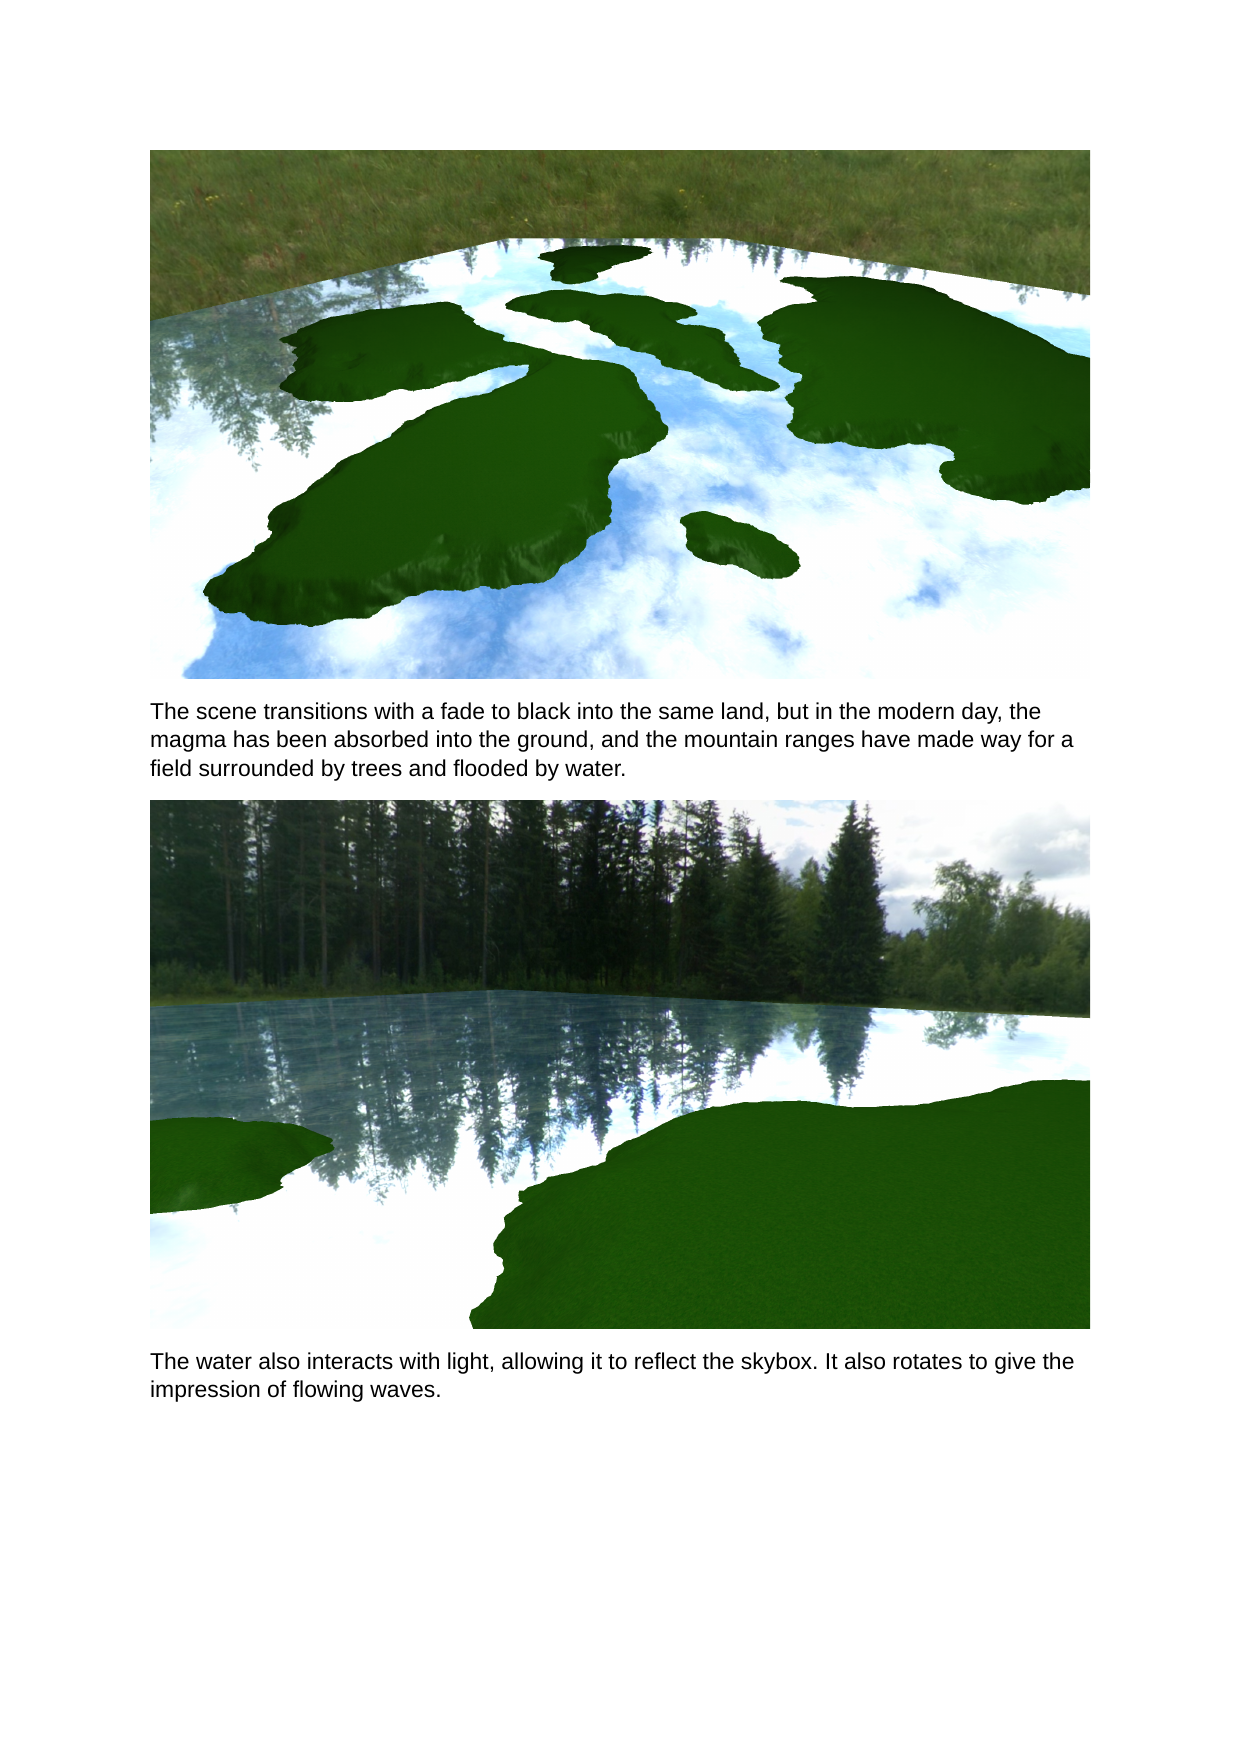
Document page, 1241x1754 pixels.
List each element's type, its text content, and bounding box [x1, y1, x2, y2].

picture [150, 800, 1091, 1329]
text The scene transitions with a fade to black into the same land, but in the modern day, the magma has been absorbed into the ground, and the mountain ranges have made way for a field surrounded by trees and flooded by water. [150, 698, 1090, 781]
picture [150, 150, 1091, 679]
text The water also interacts with light, allowing it to reflect the skybox. It also rotates to give the impression of flowing waves. [150, 1348, 1090, 1403]
